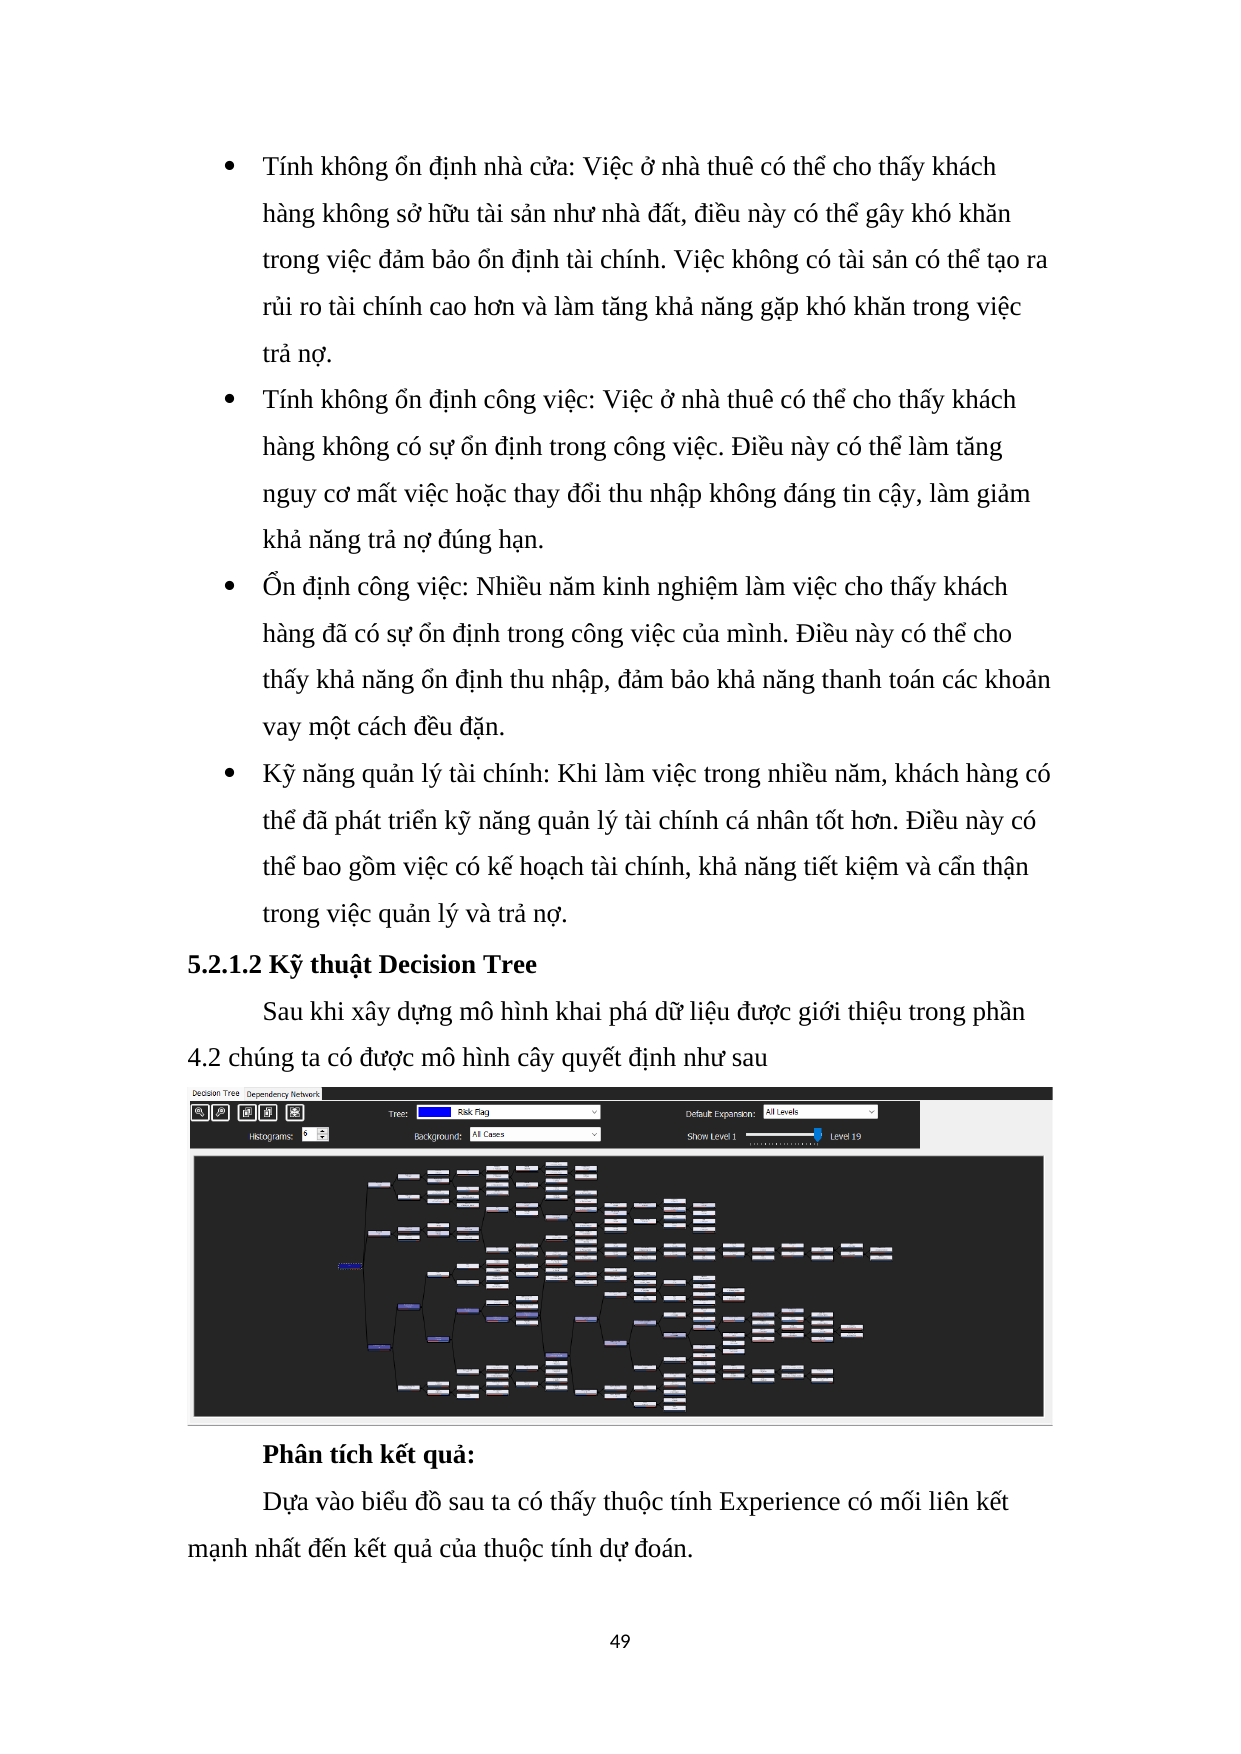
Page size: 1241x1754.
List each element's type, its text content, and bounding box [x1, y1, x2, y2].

text Sau khi xây dựng mô hình khai phá dữ liệu được giới thiệu trong phần 4.2 chúng ta có được mô hình cây quyết định như sau [187, 994, 1053, 1072]
subtitle 5.2.1.2 Kỹ thuật Decision Tree [187, 948, 1053, 979]
picture [187, 1087, 1053, 1426]
list Tính không ổn định nhà cửa: Việc ở nhà thuê có thể cho thấy khách hàng không sở hữu tài sản như nhà đất, điều này có thể gây khó khăn trong việc đảm bảo ổn định tài chính. Việc không có tài sản có thể tạo ra rủi ro tài chính cao hơn và làm tăng khả năng gặp khó khăn trong việc trả nợ. [225, 150, 1053, 368]
text Phân tích kết quả: [187, 1439, 1053, 1470]
list Ổn định công việc: Nhiều năm kinh nghiệm làm việc cho thấy khách hàng đã có sự ổn định trong công việc của mình. Điều này có thể cho thấy khả năng ổn định thu nhập, đảm bảo khả năng thanh toán các khoản vay một cách đều đặn. [225, 570, 1053, 741]
list Kỹ năng quản lý tài chính: Khi làm việc trong nhiều năm, khách hàng có thể đã phát triển kỹ năng quản lý tài chính cá nhân tốt hơn. Điều này có thể bao gồm việc có kế hoạch tài chính, khả năng tiết kiệm và cẩn thận trong việc quản lý và trả nợ. [225, 757, 1053, 928]
text Dựa vào biểu đồ sau ta có thấy thuộc tính Experience có mối liên kết mạnh nhất đến kết quả của thuộc tính dự đoán. [187, 1485, 1053, 1563]
list Tính không ổn định công việc: Việc ở nhà thuê có thể cho thấy khách hàng không có sự ổn định trong công việc. Điều này có thể làm tăng nguy cơ mất việc hoặc thay đổi thu nhập không đáng tin cậy, làm giảm khả năng trả nợ đúng hạn. [225, 383, 1053, 555]
